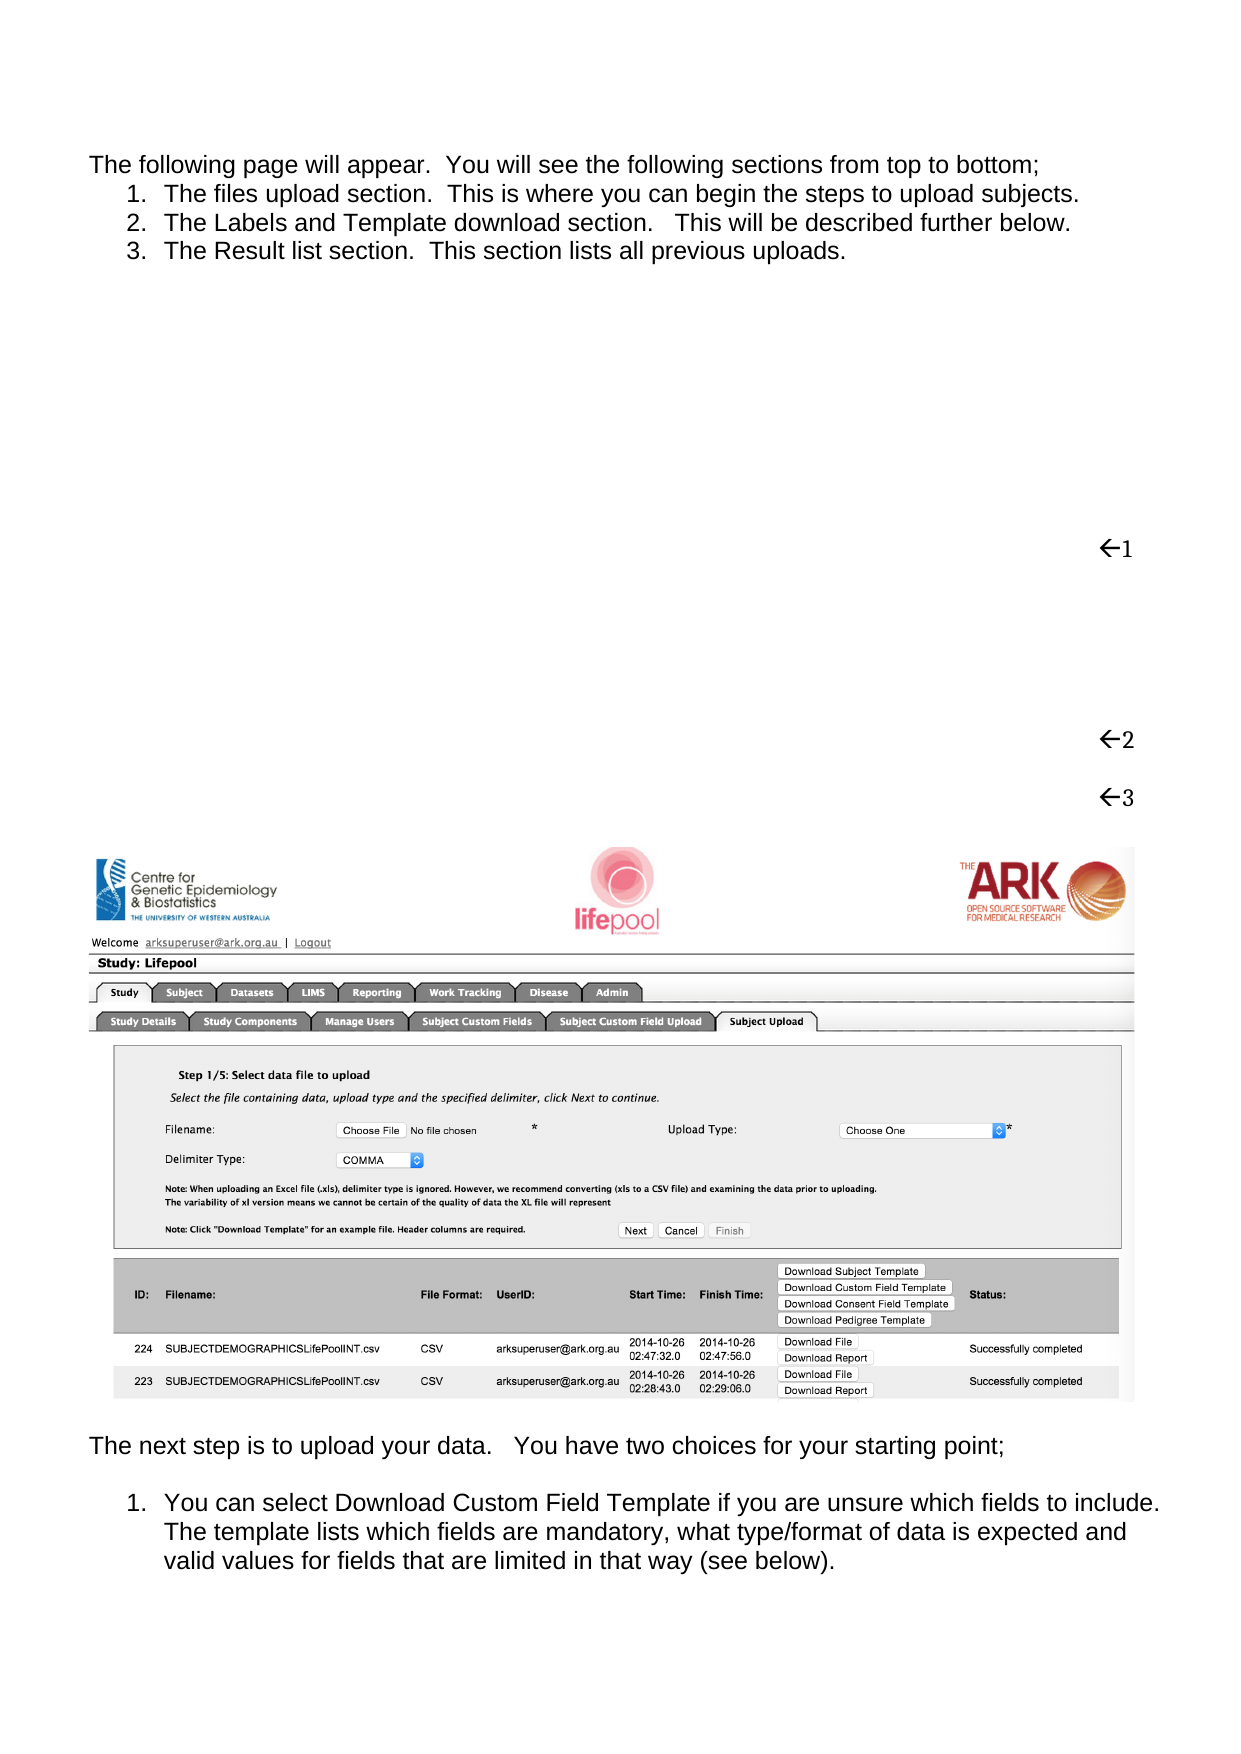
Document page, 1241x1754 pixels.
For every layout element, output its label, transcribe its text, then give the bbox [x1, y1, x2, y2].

list You can select Download Custom Field Template if you are unsure which fields to include. The template lists which fields are mandatory, what type/format of data is expected and valid values for fields that are limited in that way (see below). [126, 1488, 1182, 1574]
text The following page will appear. You will see the following sections from top to bottom; [89, 150, 1182, 179]
picture [88, 847, 1135, 1402]
text The next step is to upload your data. You have two choices for your starting point; [89, 1431, 1182, 1459]
list The Labels and Template download section. This will be described further below. [126, 207, 1182, 236]
list The Result list section. This section lists all previous uploads. [126, 236, 1182, 265]
list The files upload section. This is where you can begin the steps to upload subjects. [126, 179, 1182, 207]
